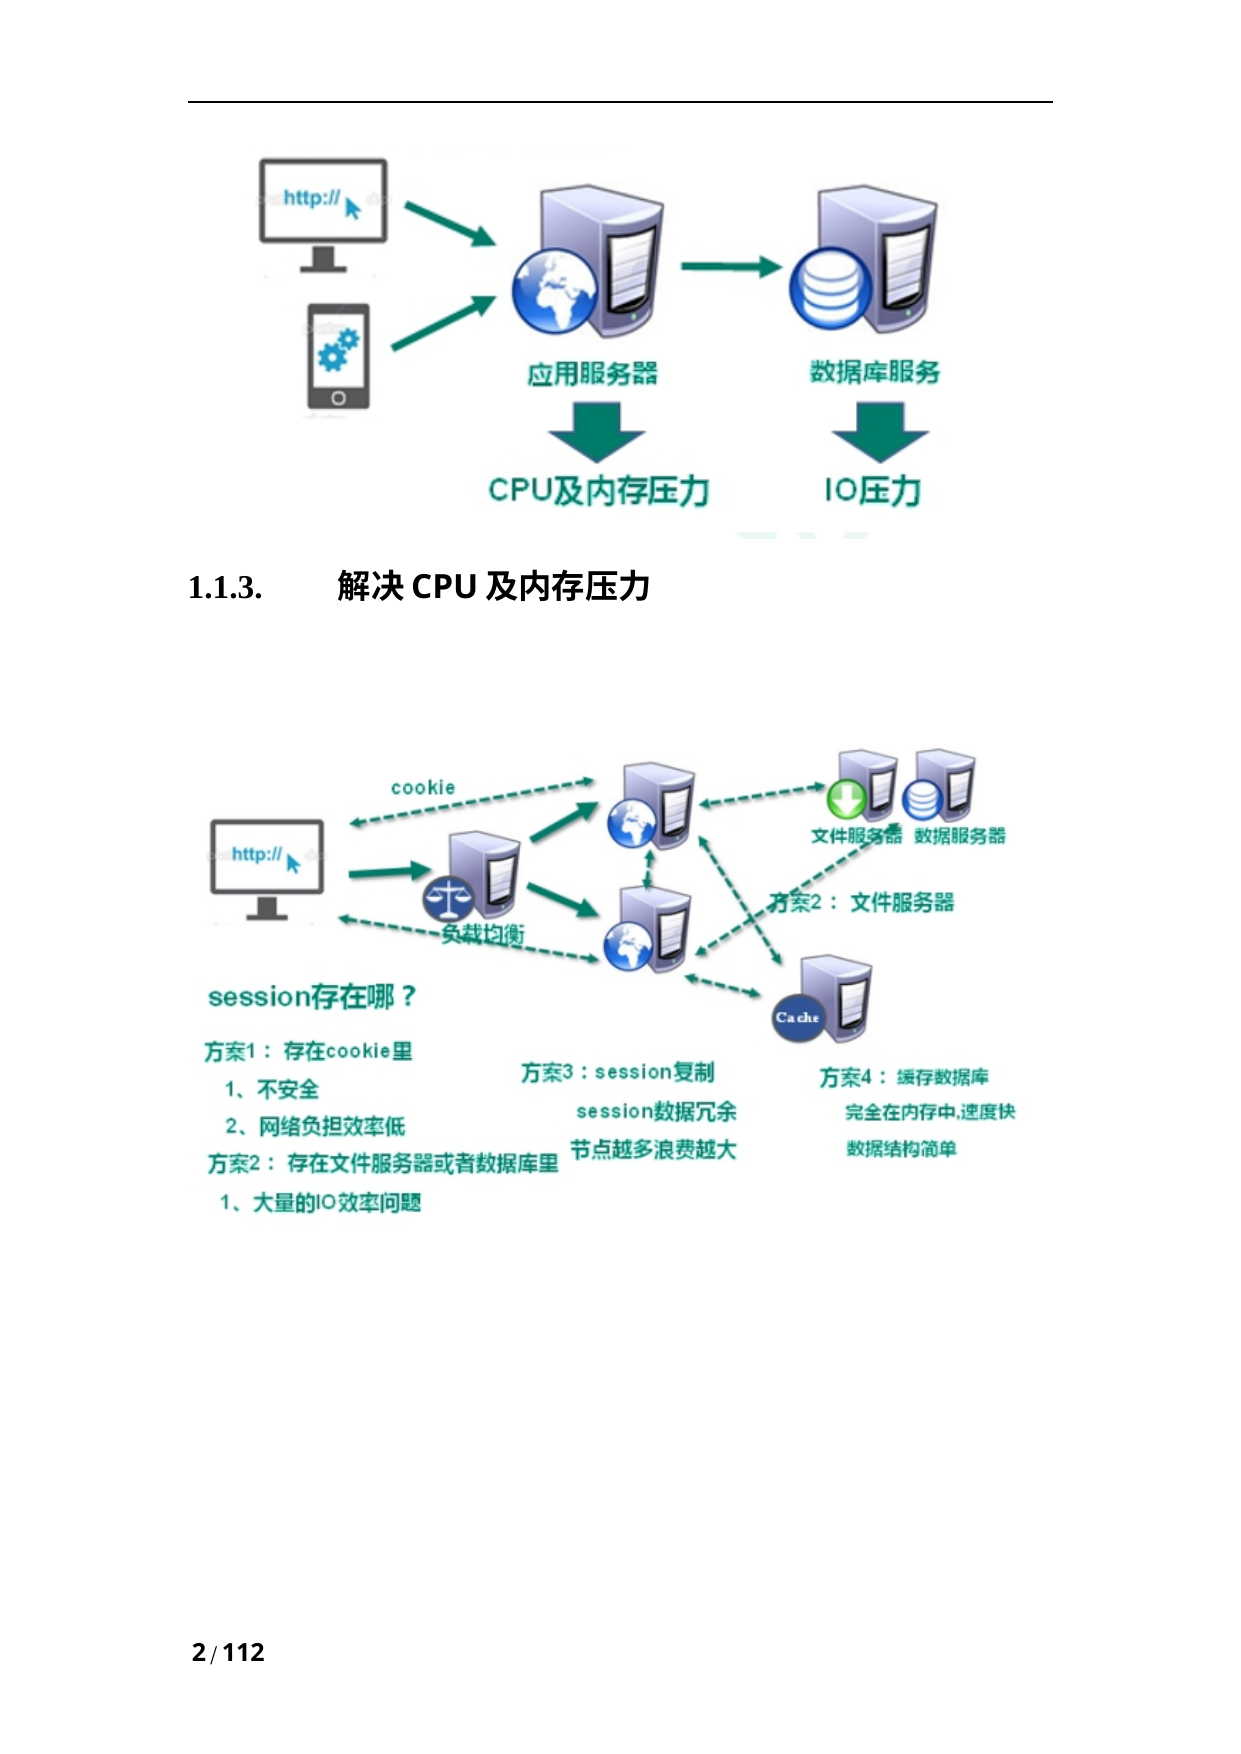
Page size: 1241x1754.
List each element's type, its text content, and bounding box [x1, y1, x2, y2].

list 解决CPU及内存压力 [187, 560, 1053, 608]
picture [187, 150, 1046, 539]
picture [187, 642, 1058, 1229]
